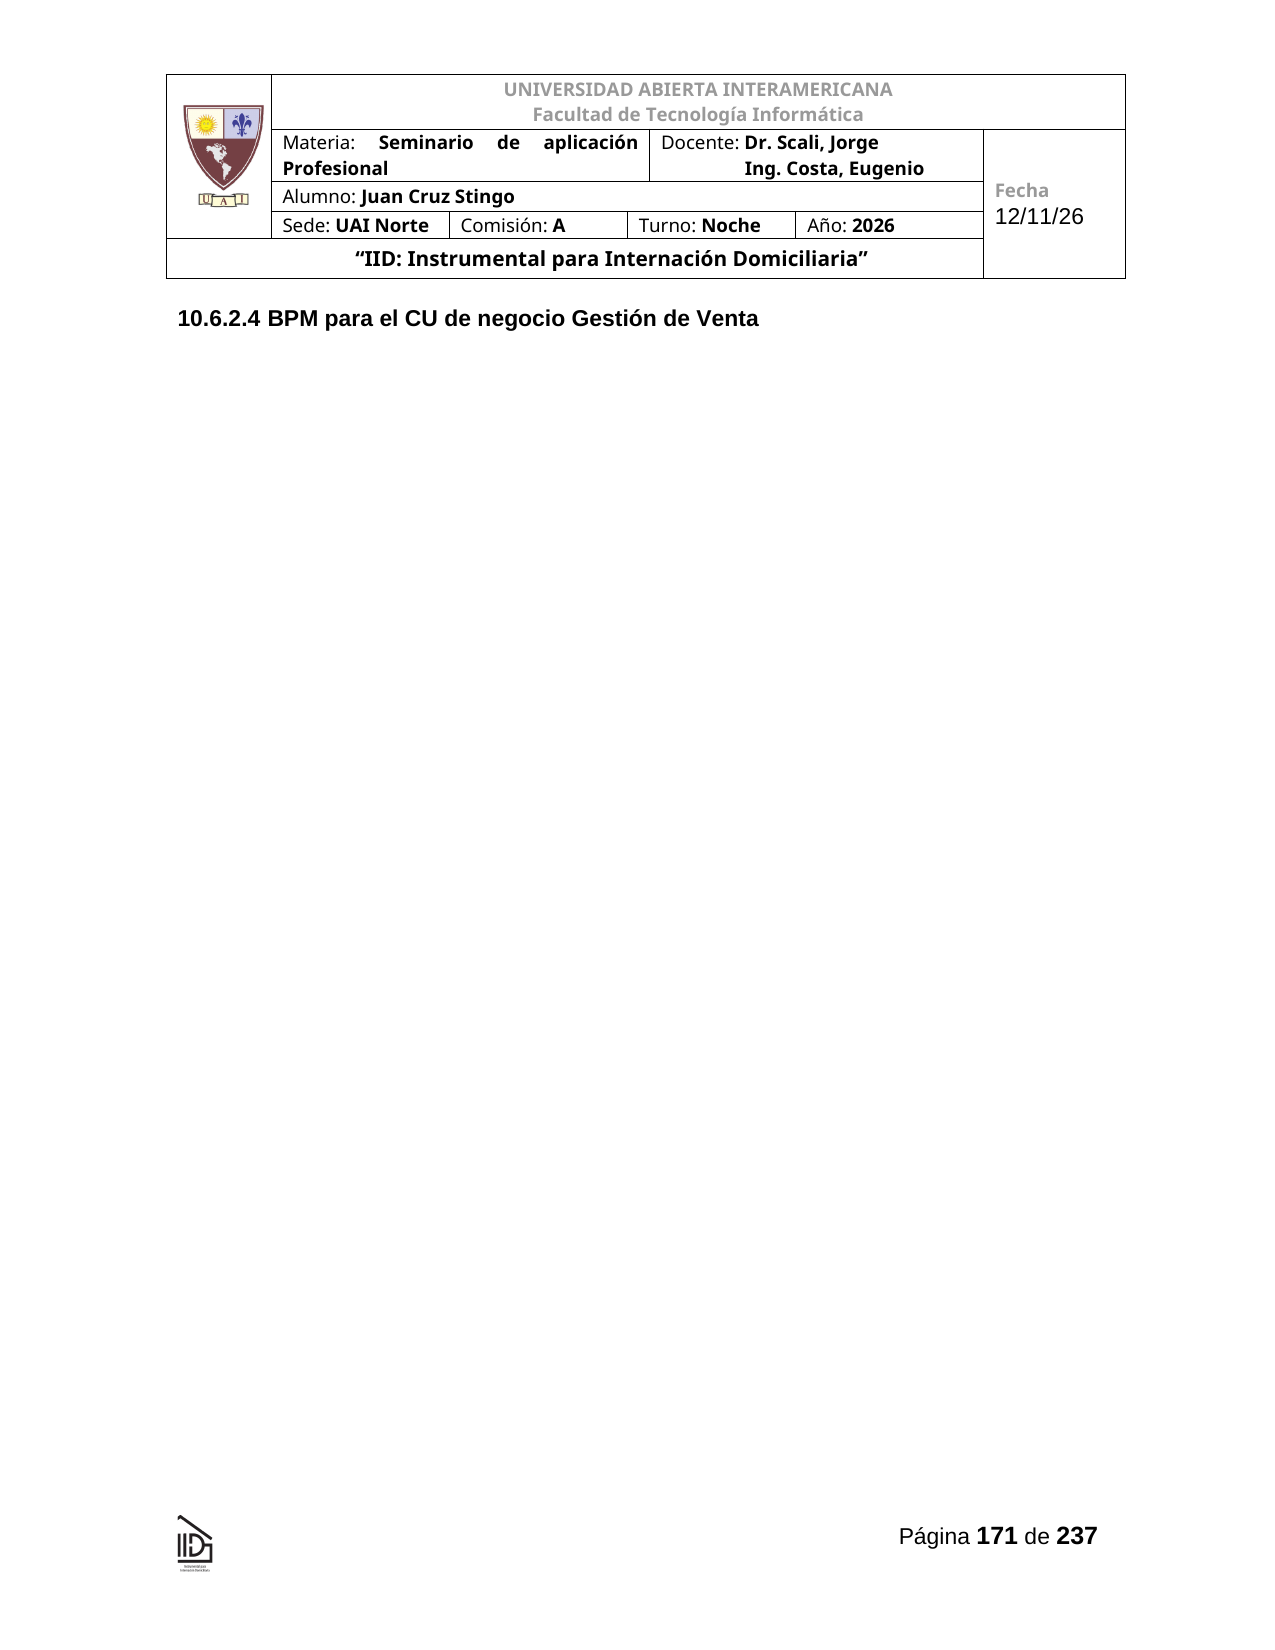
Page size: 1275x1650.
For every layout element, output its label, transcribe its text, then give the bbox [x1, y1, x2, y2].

picture [167, 97, 271, 211]
picture [272, 97, 283, 129]
picture [272, 130, 283, 181]
picture [272, 182, 283, 211]
subtitle BPM para el CU de negocio Gestión de Venta [177, 305, 1098, 331]
picture [165, 1508, 225, 1585]
